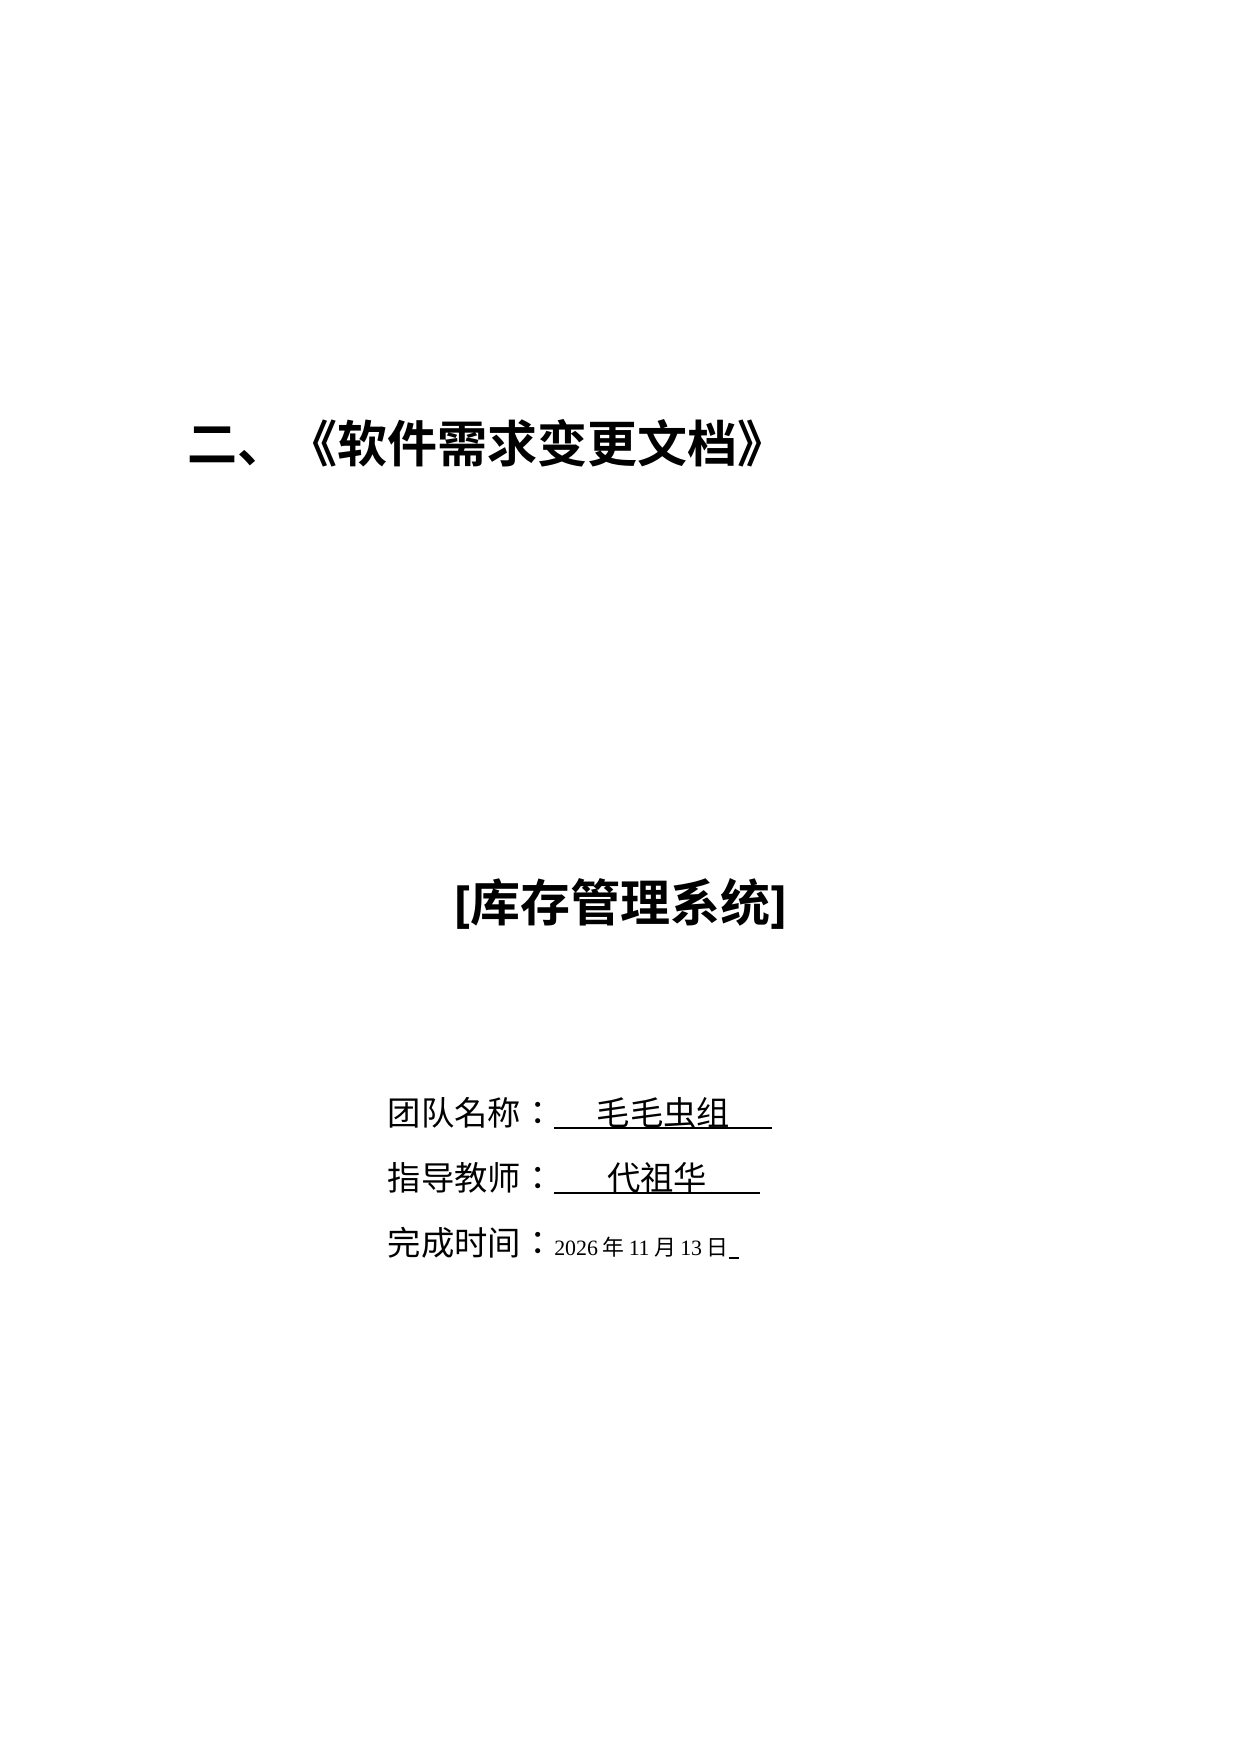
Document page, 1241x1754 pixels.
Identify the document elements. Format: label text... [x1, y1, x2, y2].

subtitle 二、《软件需求变更文档》 [187, 392, 1053, 490]
text 完成时间：2019年6月26日 [187, 1211, 1053, 1276]
text 团队名称： 毛毛虫组 [187, 1081, 1053, 1146]
text 指导教师： 代祖华 [187, 1146, 1053, 1211]
text [库存管理系统] [187, 854, 1053, 951]
